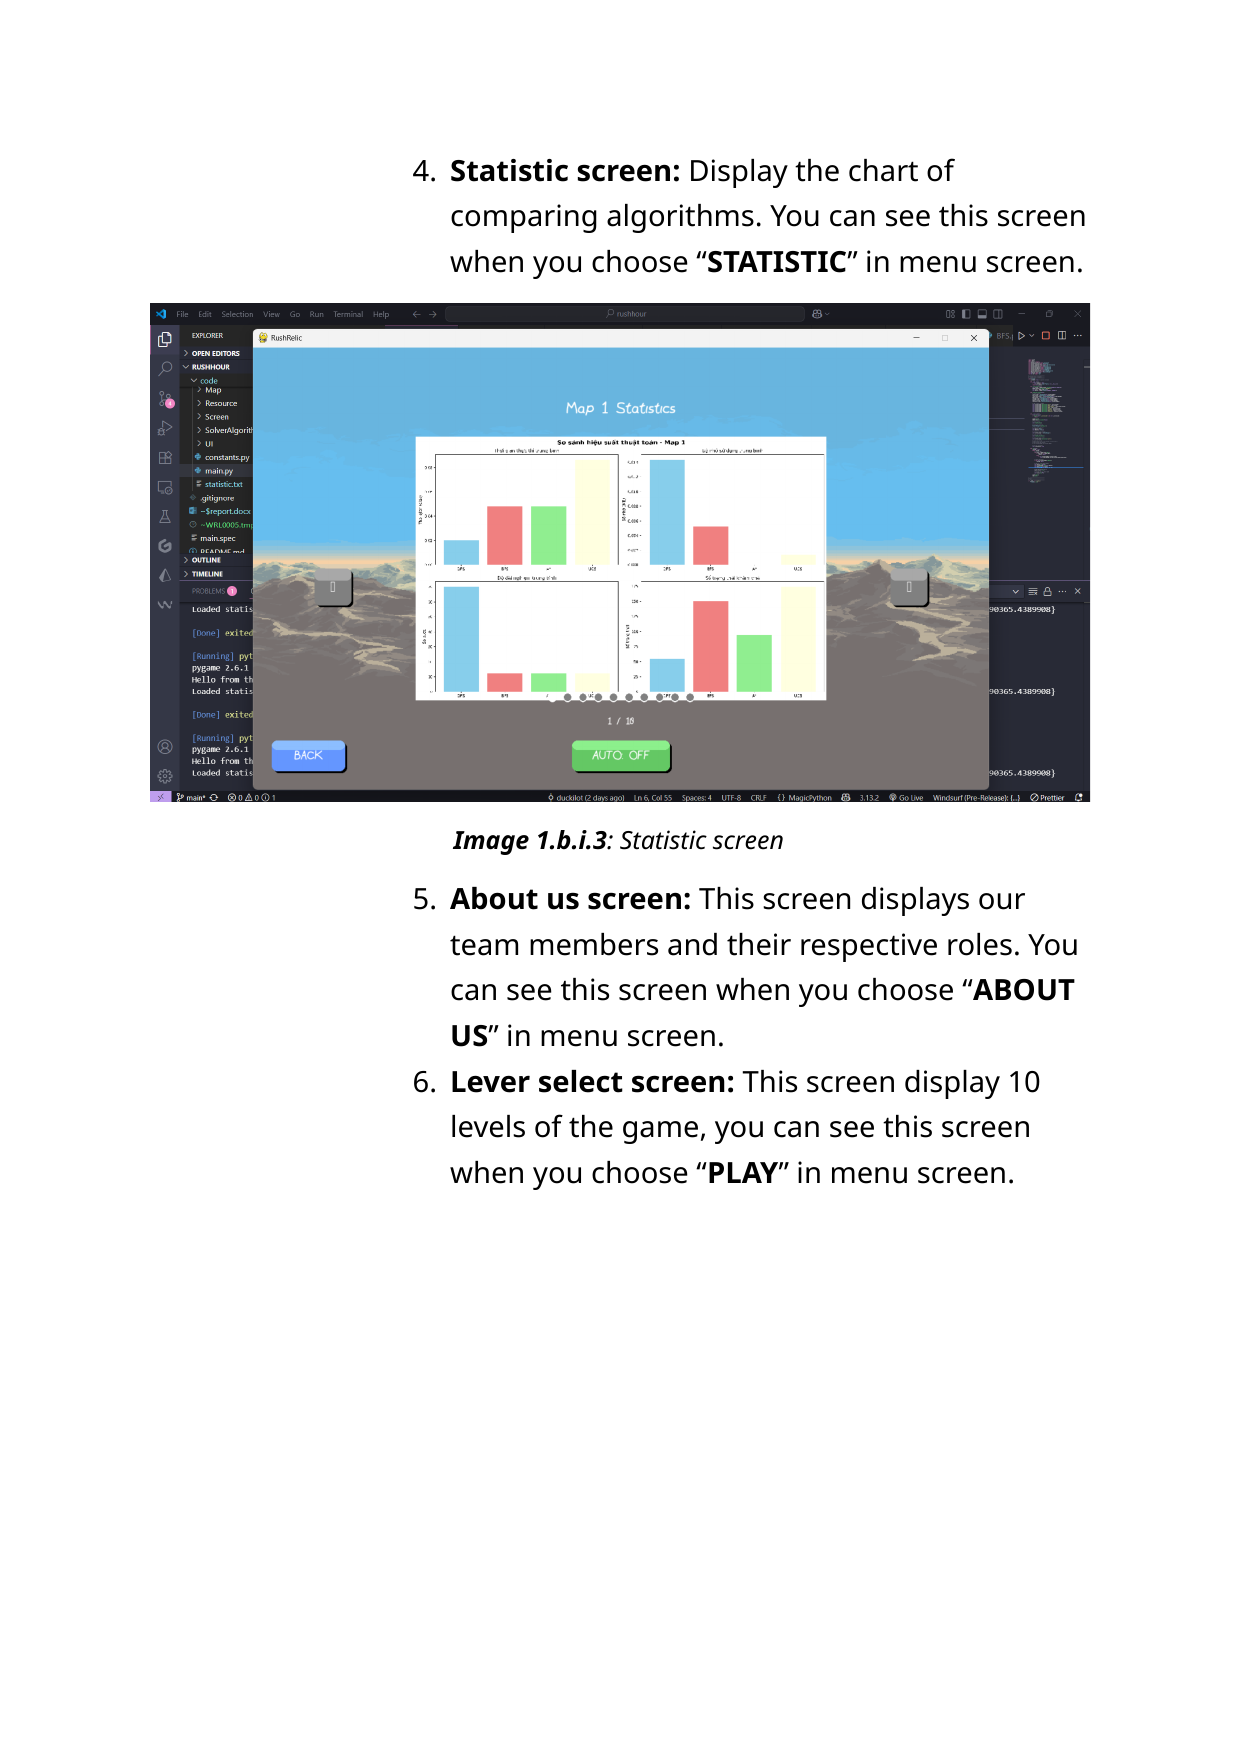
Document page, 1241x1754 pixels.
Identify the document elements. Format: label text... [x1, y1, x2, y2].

text Image 1.b.i.3: Statistic screen [150, 822, 1090, 857]
list Statistic screen: Display the chart of comparing algorithms. You can see this screen when you choose “STATISTIC” in menu screen. [412, 150, 1090, 281]
list About us screen: This screen displays our team members and their respective roles. You can see this screen when you choose “ABOUT US” in menu screen. [412, 878, 1090, 1055]
list Lever select screen: This screen display 10 levels of the game, you can see this screen when you choose “PLAY” in menu screen. [412, 1061, 1090, 1192]
picture [150, 303, 1091, 802]
